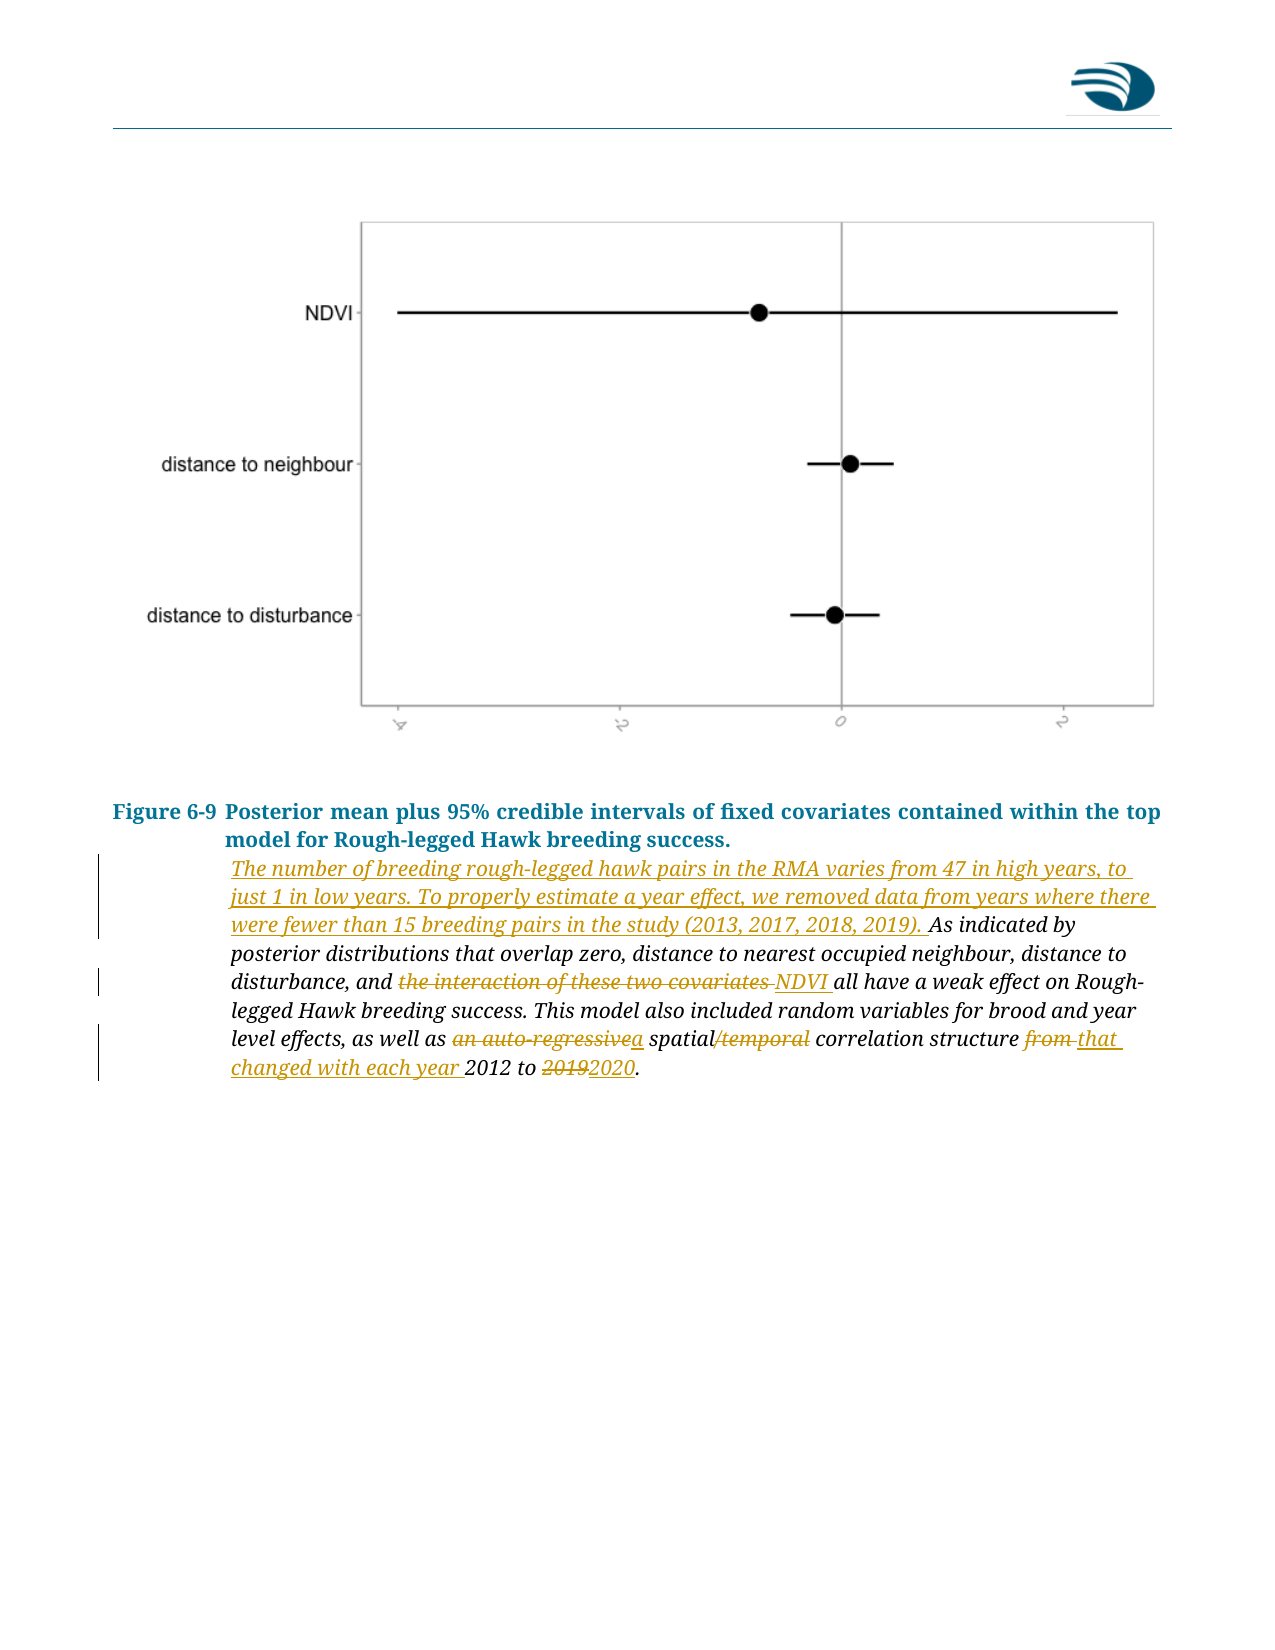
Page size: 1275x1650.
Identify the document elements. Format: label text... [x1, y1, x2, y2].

text As indicated by posterior distributions that overlap zero, distance to nearest occupied neighbour, distance to disturbance, and all have a weak effect on Rough-legged Hawk breeding success. This model also included random variables for brood and year level effects, as well as spatial correlation structure 2012 to . [231, 854, 1162, 1081]
picture [1065, 60, 1161, 116]
picture [112, 213, 1163, 771]
